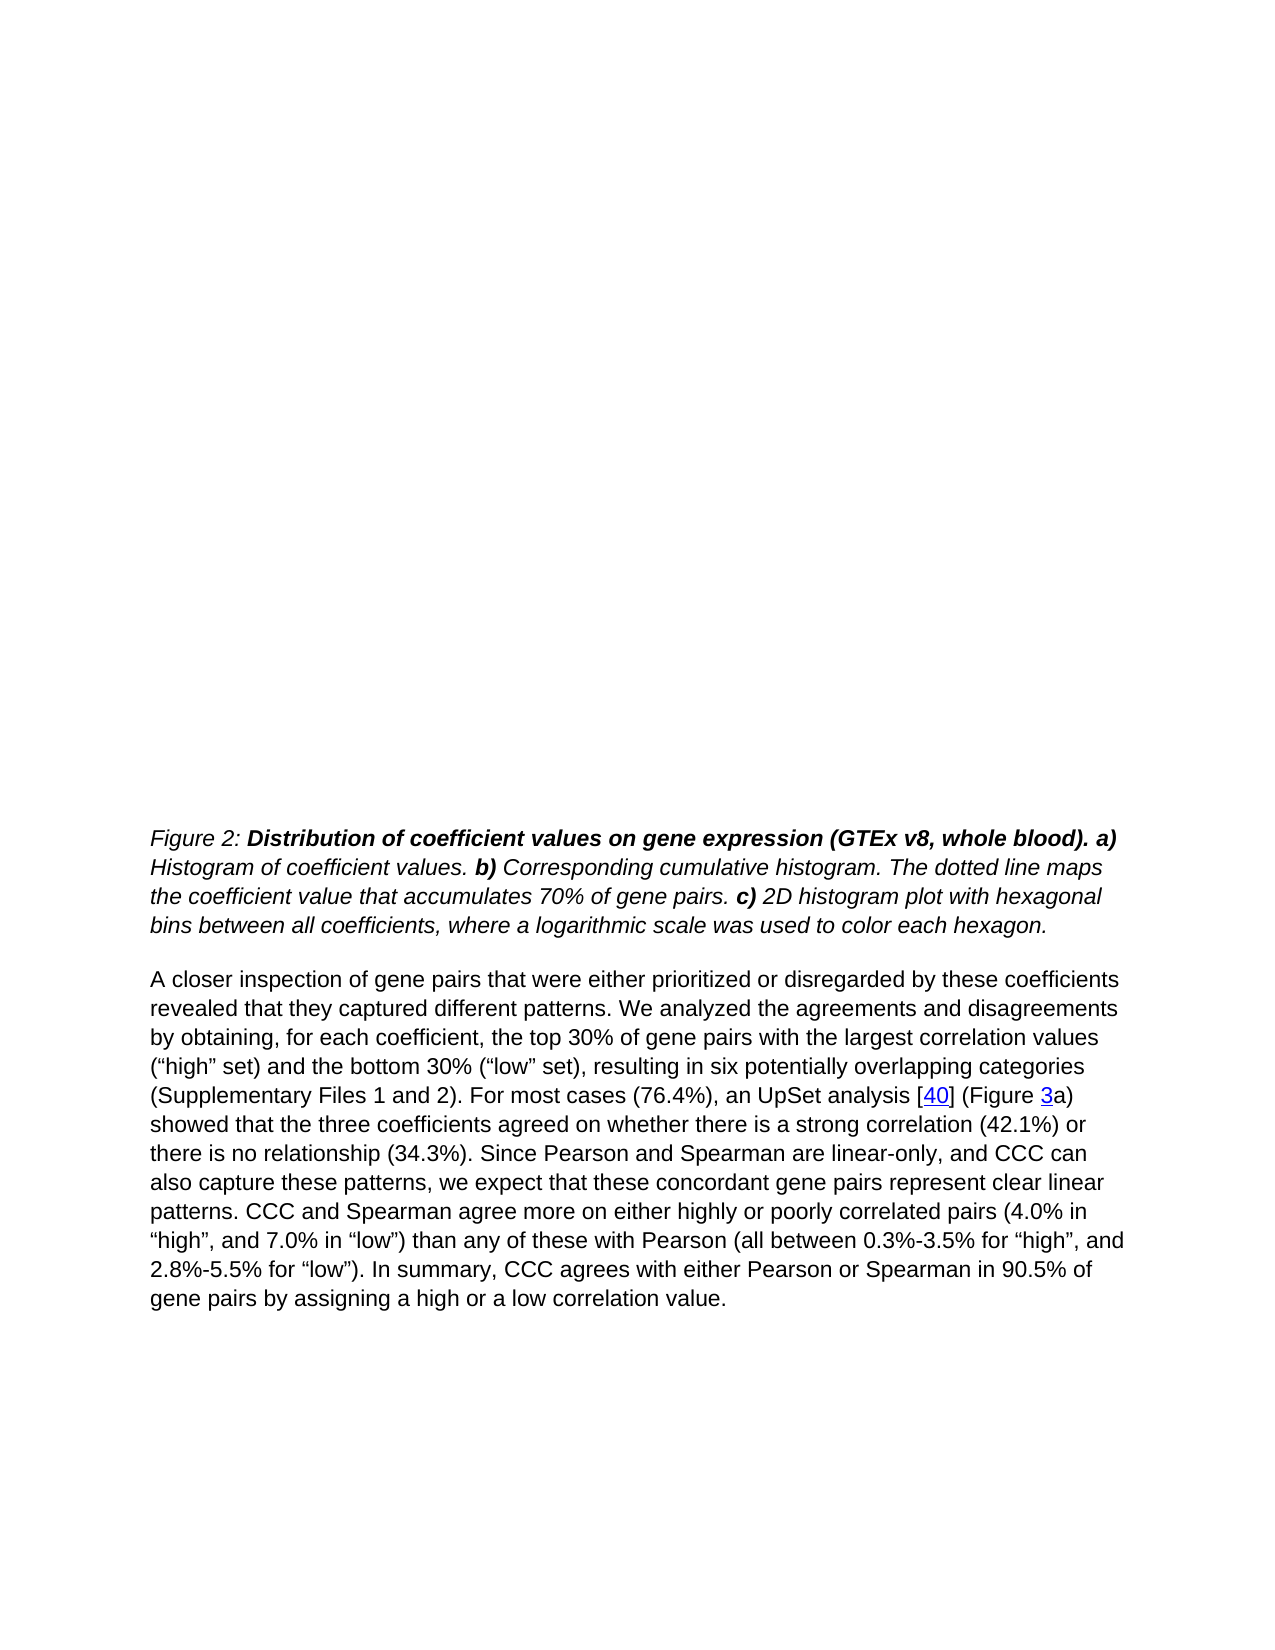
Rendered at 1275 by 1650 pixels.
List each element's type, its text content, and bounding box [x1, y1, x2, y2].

text Figure 2: Distribution of coefficient values on gene expression (GTEx v8, whole blood). a) Histogram of coefficient values. b) Corresponding cumulative histogram. The dotted line maps the coefficient value that accumulates 70% of gene pairs. c) 2D histogram plot with hexagonal bins between all coefficients, where a logarithmic scale was used to color each hexagon. [150, 825, 1125, 938]
text A closer inspection of gene pairs that were either prioritized or disregarded by these coefficients revealed that they captured different patterns. We analyzed the agreements and disagreements by obtaining, for each coefficient, the top 30% of gene pairs with the largest correlation values (“high” set) and the bottom 30% (“low” set), resulting in six potentially overlapping categories (Supplementary Files 1 and 2). For most cases (76.4%), an UpSet analysis [40] (Figure 3a) showed that the three coefficients agreed on whether there is a strong correlation (42.1%) or there is no relationship (34.3%). Since Pearson and Spearman are linear-only, and CCC can also capture these patterns, we expect that these concordant gene pairs represent clear linear patterns. CCC and Spearman agree more on either highly or poorly correlated pairs (4.0% in “high”, and 7.0% in “low”) than any of these with Pearson (all between 0.3%-3.5% for “high”, and 2.8%-5.5% for “low”). In summary, CCC agrees with either Pearson or Spearman in 90.5% of gene pairs by assigning a high or a low correlation value. [150, 966, 1125, 1311]
